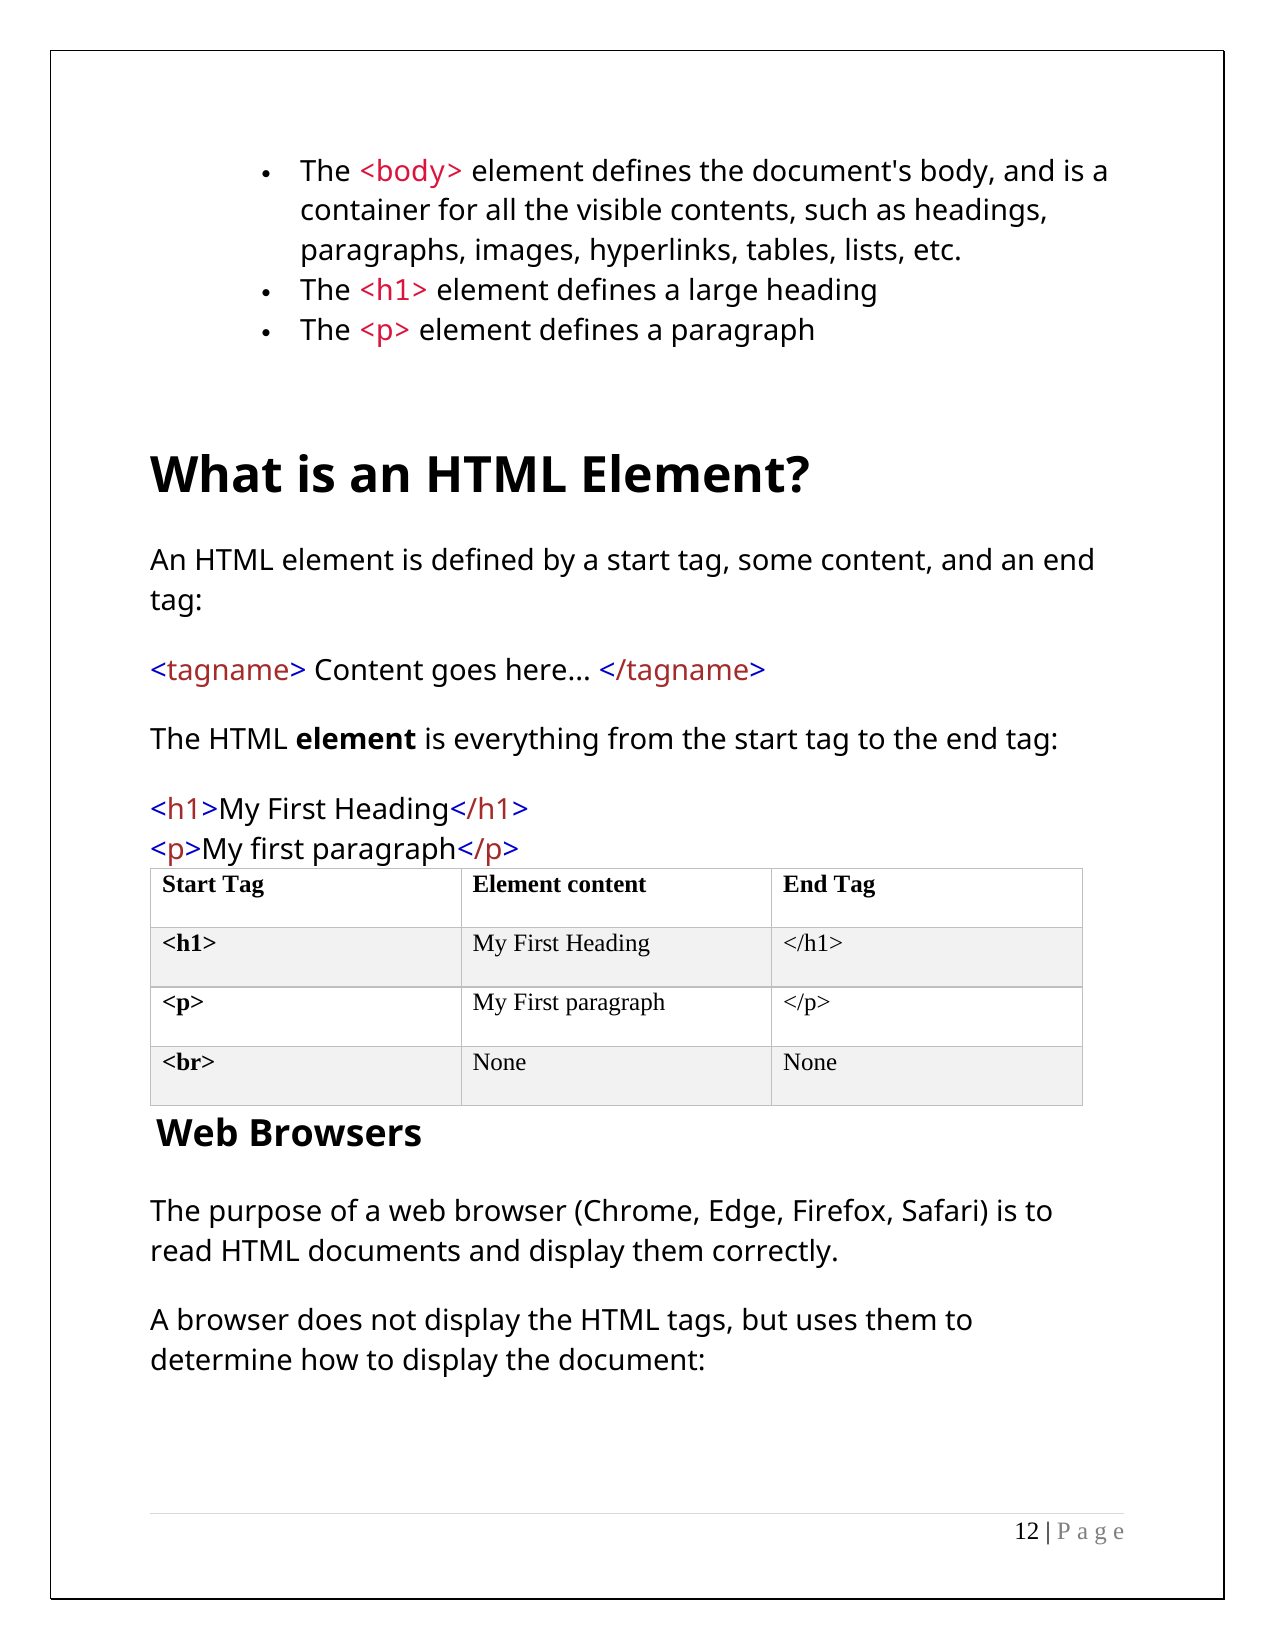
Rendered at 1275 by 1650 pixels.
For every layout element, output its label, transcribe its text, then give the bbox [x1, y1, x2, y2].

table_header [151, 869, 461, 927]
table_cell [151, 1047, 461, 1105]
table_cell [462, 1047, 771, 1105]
text An HTML element is defined by a start tag, some content, and an end tag: [150, 539, 1124, 619]
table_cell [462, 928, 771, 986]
text <h1>My First Heading</h1> [150, 788, 1124, 828]
subtitle What is an HTML Element? [150, 439, 1124, 507]
text <p>My first paragraph</p> [150, 828, 1124, 868]
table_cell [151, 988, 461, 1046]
list The <h1> element defines a large heading [262, 269, 1124, 309]
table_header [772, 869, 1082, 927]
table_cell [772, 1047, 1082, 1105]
text The HTML element is everything from the start tag to the end tag: [150, 718, 1124, 758]
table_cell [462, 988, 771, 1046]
list The <p> element defines a paragraph [262, 309, 1124, 348]
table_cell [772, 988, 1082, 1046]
text <tagname> Content goes here... </tagname> [150, 649, 1124, 688]
text The purpose of a web browser (Chrome, Edge, Firefox, Safari) is to read HTML documents and display them correctly. [150, 1190, 1124, 1269]
text A browser does not display the HTML tags, but uses them to determine how to display the document: [150, 1299, 1124, 1379]
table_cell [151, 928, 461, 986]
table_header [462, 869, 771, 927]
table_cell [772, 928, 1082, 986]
text Web Browsers [150, 1106, 1124, 1157]
list The <body> element defines the document's body, and is a container for all the visible contents, such as headings, paragraphs, images, hyperlinks, tables, lists, etc. [262, 150, 1124, 269]
